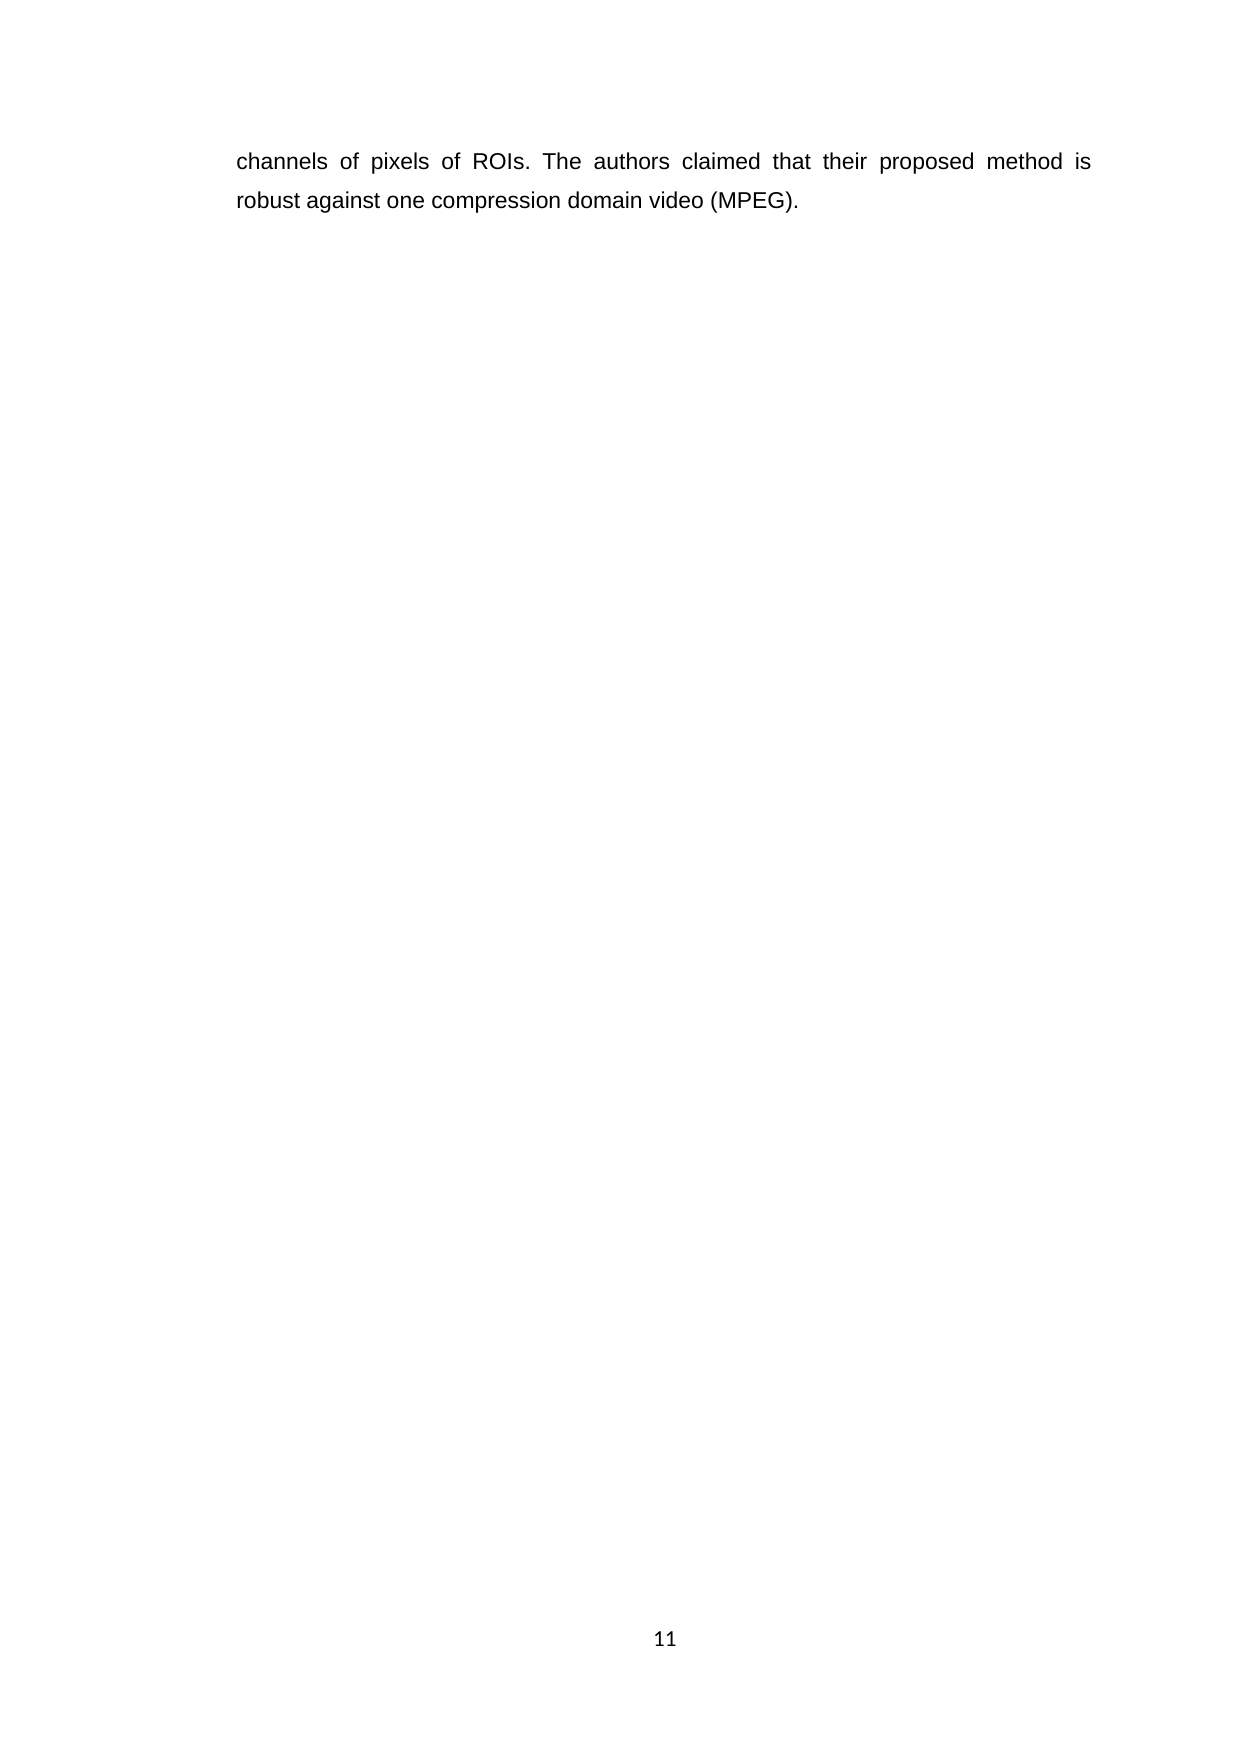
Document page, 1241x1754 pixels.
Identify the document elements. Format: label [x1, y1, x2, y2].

text [236, 148, 1092, 213]
